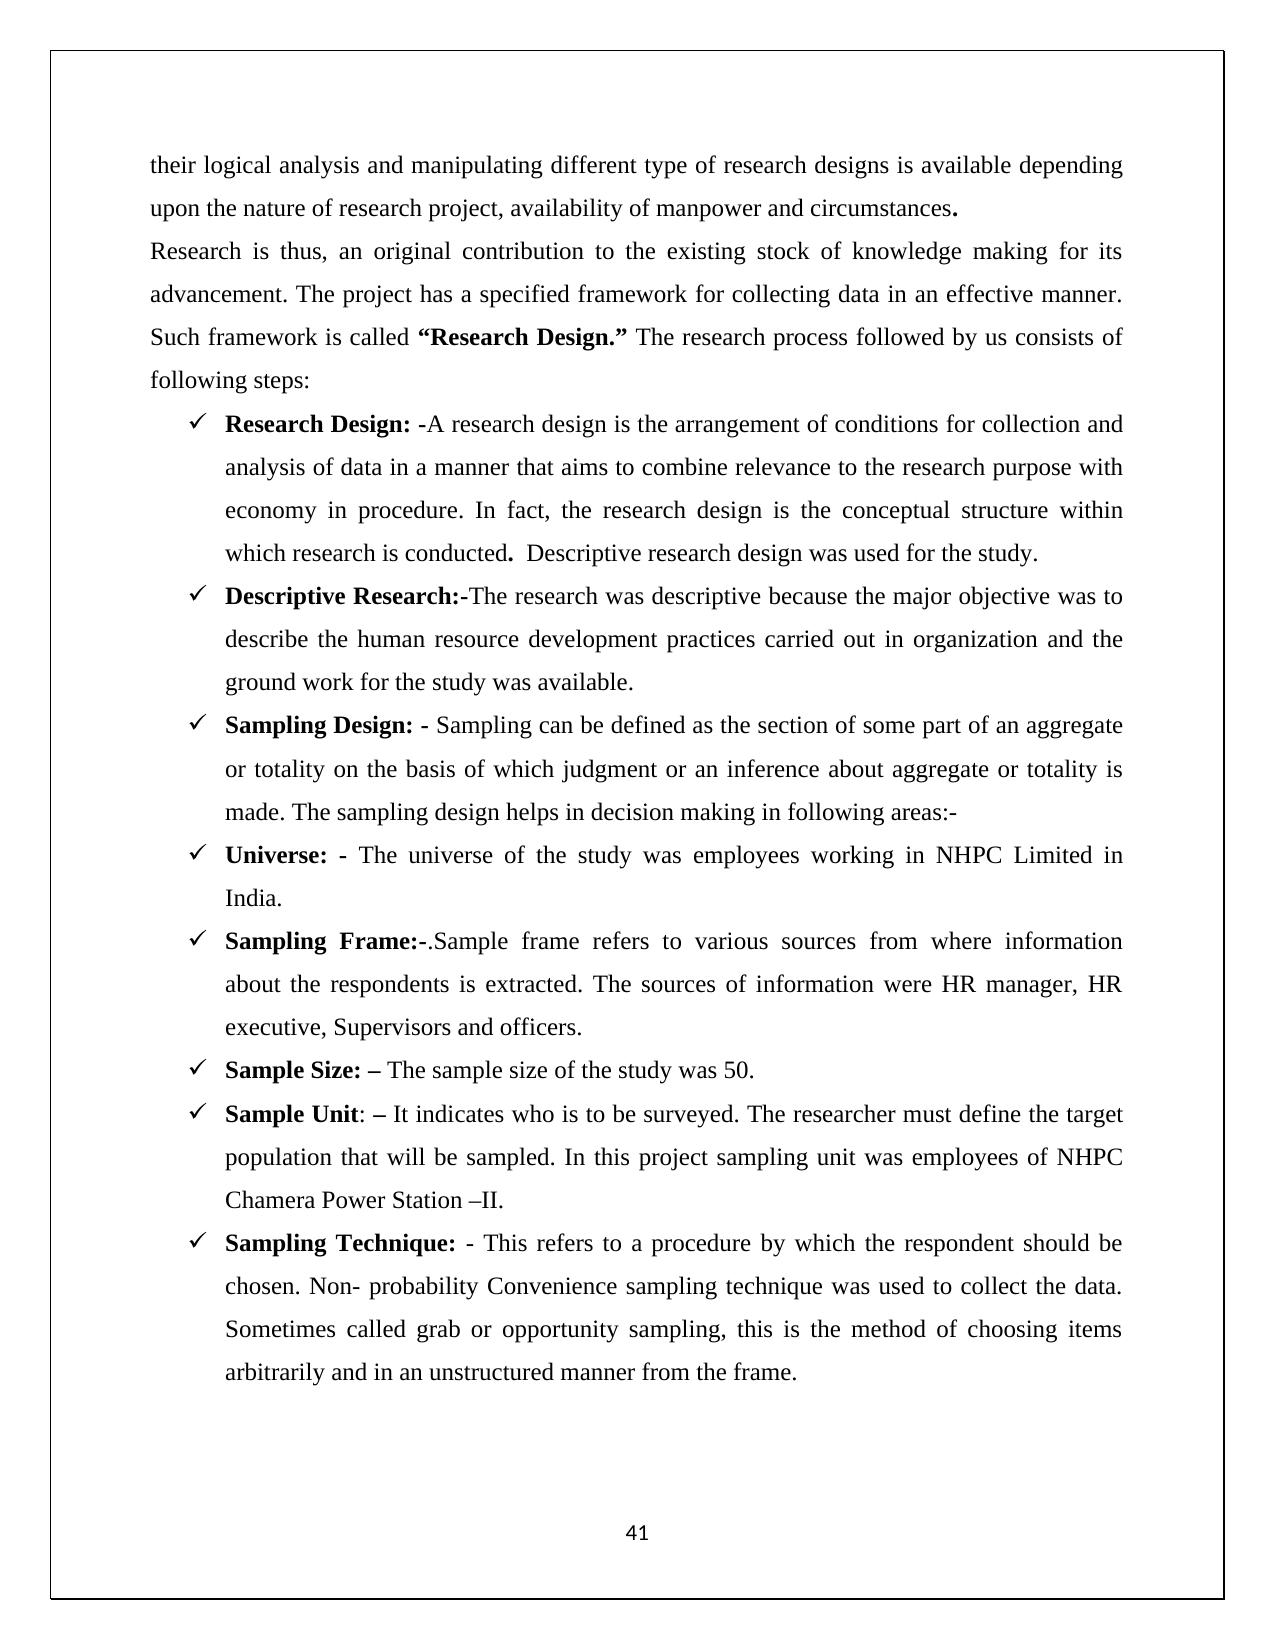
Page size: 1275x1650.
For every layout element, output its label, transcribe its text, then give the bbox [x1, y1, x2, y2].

list Sample Size: – The sample size of the study was 50. [187, 1056, 1124, 1084]
list Research Design: -A research design is the arrangement of conditions for collection and analysis of data in a manner that aims to combine relevance to the research purpose with economy in procedure. In fact, the research design is the conceptual structure within which research is conducted. Descriptive research design was used for the study. [187, 409, 1124, 567]
text Research is thus, an original contribution to the existing stock of knowledge making for its advancement. The project has a specified framework for collecting data in an effective manner. Such framework is called “Research Design.” The research process followed by us consists of following steps: [150, 236, 1124, 394]
list Sampling Technique: - This refers to a procedure by which the respondent should be chosen. Non- probability Convenience sampling technique was used to collect the data. Sometimes called grab or opportunity sampling, this is the method of choosing items arbitrarily and in an unstructured manner from the frame. [187, 1228, 1124, 1386]
list Sampling Design: - Sampling can be defined as the section of some part of an aggregate or totality on the basis of which judgment or an inference about aggregate or totality is made. The sampling design helps in decision making in following areas:- [187, 711, 1124, 826]
list Sampling Frame:-.Sample frame refers to various sources from where information about the respondents is extracted. The sources of information were HR manager, HR executive, Supervisors and officers. [187, 926, 1124, 1041]
list Descriptive Research:-The research was descriptive because the major objective was to describe the human resource development practices carried out in organization and the ground work for the study was available. [187, 581, 1124, 696]
list Universe: - The universe of the study was employees working in NHPC Limited in India. [187, 840, 1124, 912]
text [150, 150, 1124, 222]
list Sample Unit: – It indicates who is to be surveyed. The researcher must define the target population that will be sampled. In this project sampling unit was employees of NHPC Chamera Power Station –II. [187, 1099, 1124, 1214]
